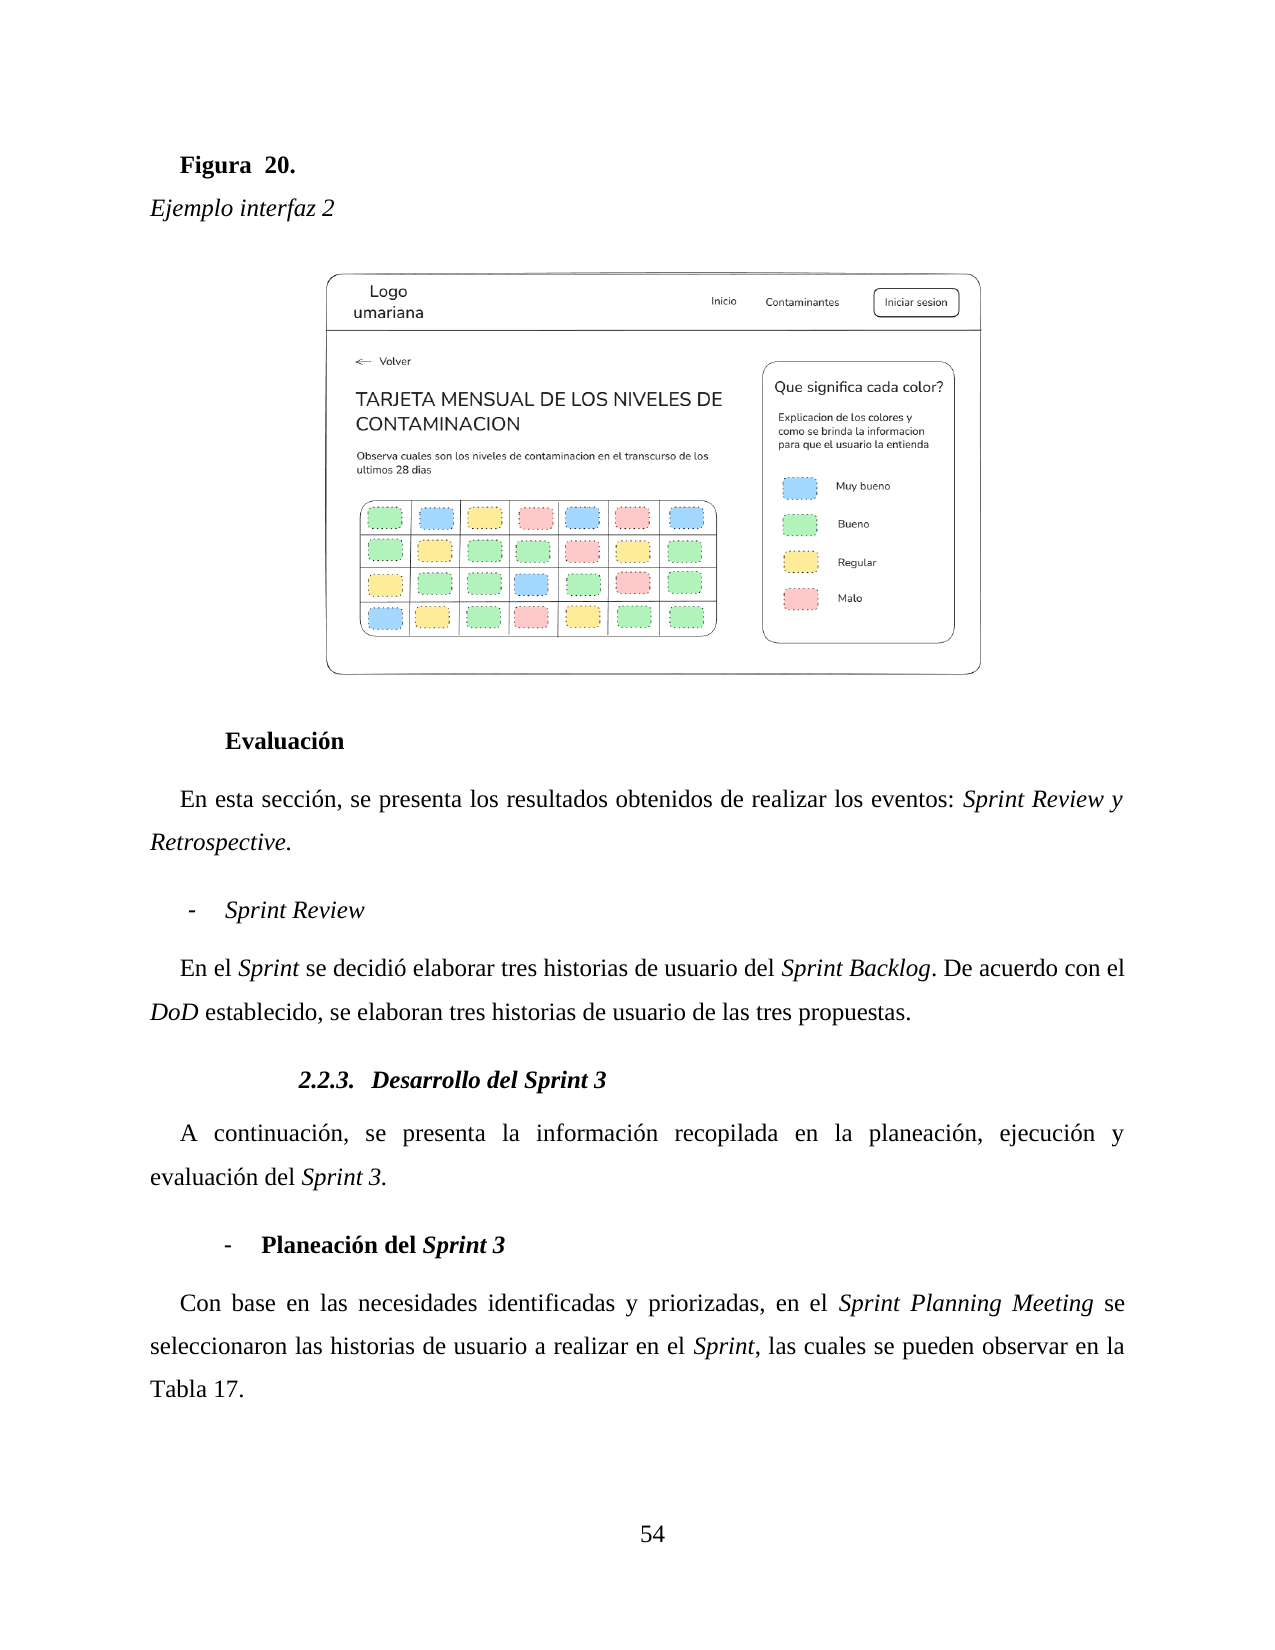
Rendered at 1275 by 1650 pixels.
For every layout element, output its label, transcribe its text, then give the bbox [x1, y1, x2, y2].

table_cell Como investigador. Quiero ver el promedio. Para describir el comportamiento de los contaminantes en el día actual. [230, 1227, 673, 1323]
table_cell 56 [674, 1033, 892, 1226]
table_cell HU7 [151, 1227, 229, 1323]
table_header Descripción de la Historia de Usuario [230, 982, 673, 1032]
table_header Complejidad [893, 982, 1124, 1032]
table_cell Media [893, 1227, 1124, 1323]
table_cell 49 [674, 1227, 892, 1323]
list Sprint Review [187, 319, 1125, 348]
table_header Prioridad [674, 982, 892, 1032]
list Evaluación [225, 150, 1125, 179]
table_cell Como investigador. Quiero generar un reporte con indicadores clave (generar promedio de todas las variables durante un día o un pedio de tiempo y compararlas con la norma de la resolución 2254 de 2017). Para obtener un resumen conciso de la calidad del aire y sus factores contaminantes. [230, 1033, 673, 1226]
table_cell HU8 [151, 1324, 229, 1420]
text En el Sprint se decidió elaborar tres historias de usuario del Sprint Backlog. De acuerdo con el DoD establecido, se elaboran tres historias de usuario de las tres propuestas. [150, 377, 1125, 449]
list Planeación del Sprint 3 [224, 654, 1125, 682]
table_header Id [151, 982, 229, 1032]
table_cell Alta [893, 1033, 1124, 1226]
text En esta sección, se presenta los resultados obtenidos de realizar los eventos: Sprint Review y Retrospective. [150, 208, 1125, 280]
text Desarrollo del Sprint 3 [299, 489, 1125, 517]
text A continuación, se presenta la información recopilada en la planeación, ejecución y evaluación del Sprint 3. [150, 542, 1125, 614]
table_cell Como investigador. Quiero ver la desviación estándar Para describir el comportamiento de los contaminantes en el día actual. [230, 1324, 673, 1420]
text Con base en las necesidades identificadas y priorizadas, en el Sprint Planning Meeting se seleccionaron las historias de usuario a realizar en el Sprint, las cuales se pueden observar en la Tabla 17. [150, 712, 1125, 827]
table_cell HU6 [151, 1033, 229, 1226]
table_cell Media [893, 1324, 1124, 1420]
text Sprint 3 backlog [225, 866, 1125, 952]
table_cell 49 [674, 1324, 892, 1420]
